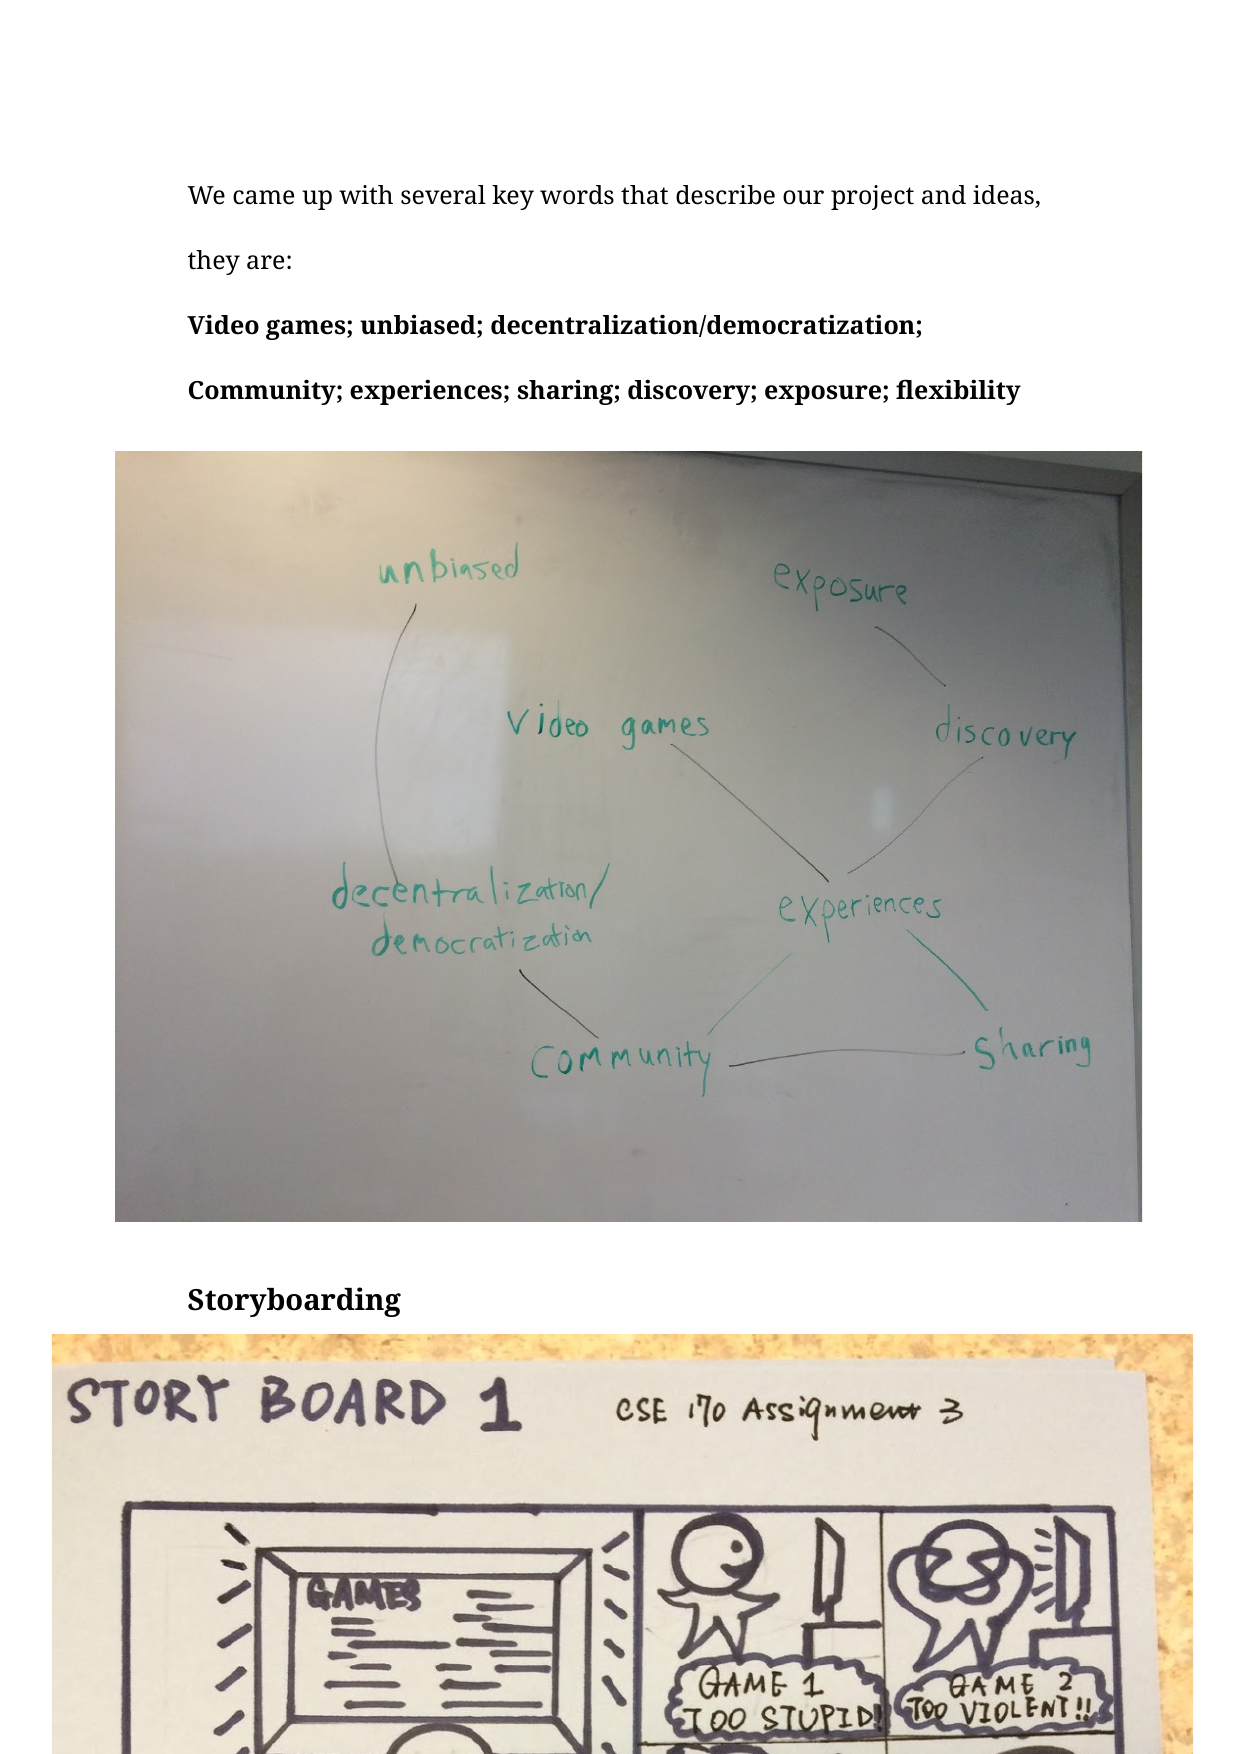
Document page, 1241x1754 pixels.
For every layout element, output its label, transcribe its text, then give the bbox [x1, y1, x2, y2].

picture [51, 1334, 1194, 1754]
text Video games; unbiased; decentralization/democratization; [187, 292, 1053, 357]
picture [115, 451, 1143, 1222]
text Storyboarding [187, 1267, 1053, 1332]
text Community; experiences; sharing; discovery; exposure; flexibility [187, 357, 1053, 422]
text We came up with several key words that describe our project and ideas, they are: [187, 162, 1053, 292]
